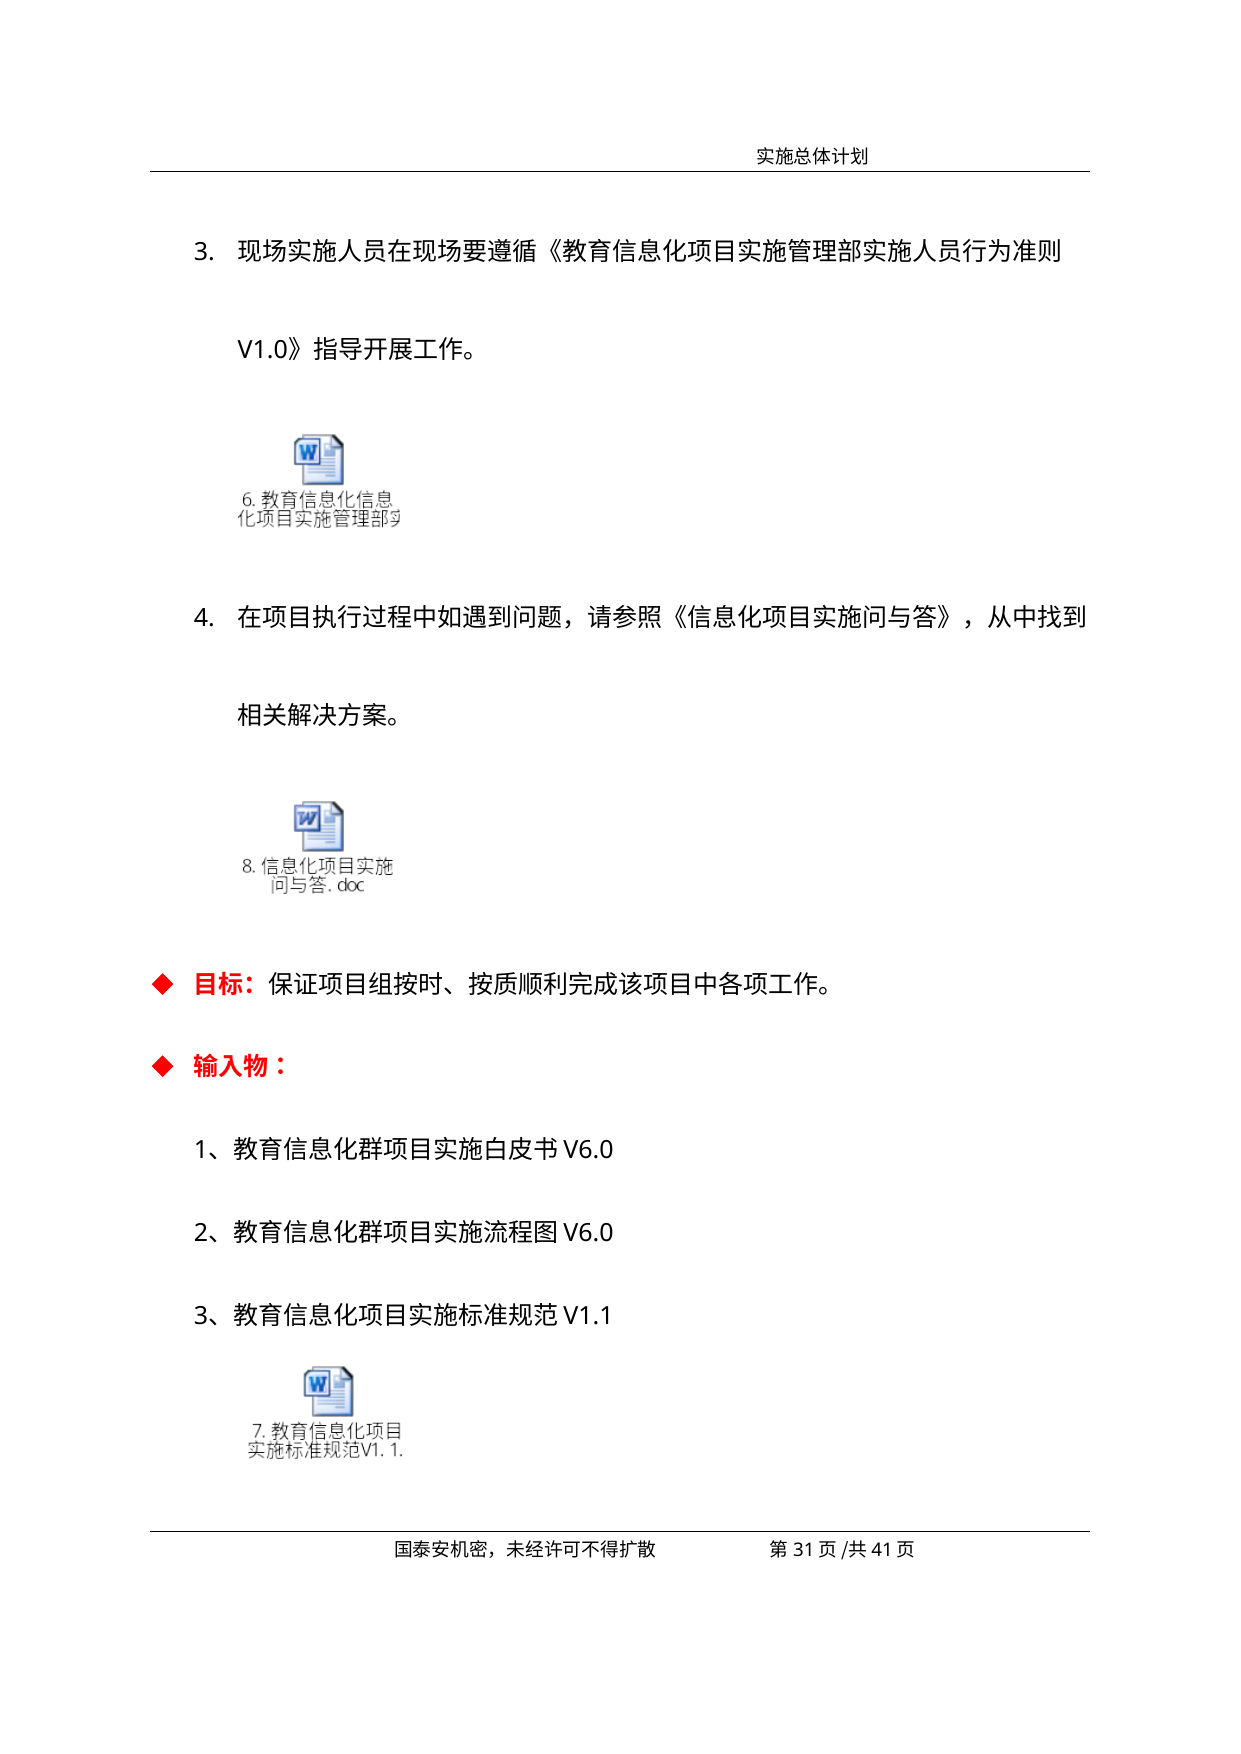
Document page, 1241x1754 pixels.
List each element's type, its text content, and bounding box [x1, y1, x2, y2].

list 在项目执行过程中如遇到问题，请参照《信息化项目实施问与答》，从中找到相关解决方案。 [194, 583, 1090, 746]
list 3、教育信息化项目实施标准规范V1.1 [194, 1281, 1090, 1346]
list 1、教育信息化群项目实施白皮书V6.0 [194, 1115, 1090, 1180]
list 现场实施人员在现场要遵循《教育信息化项目实施管理部实施人员行为准则V1.0》指导开展工作。 [194, 217, 1090, 380]
list 输入物： [150, 1033, 1090, 1098]
list 2、教育信息化群项目实施流程图V6.0 [194, 1198, 1090, 1263]
list 目标：保证项目组按时、按质顺利完成该项目中各项工作。 [150, 950, 1090, 1015]
